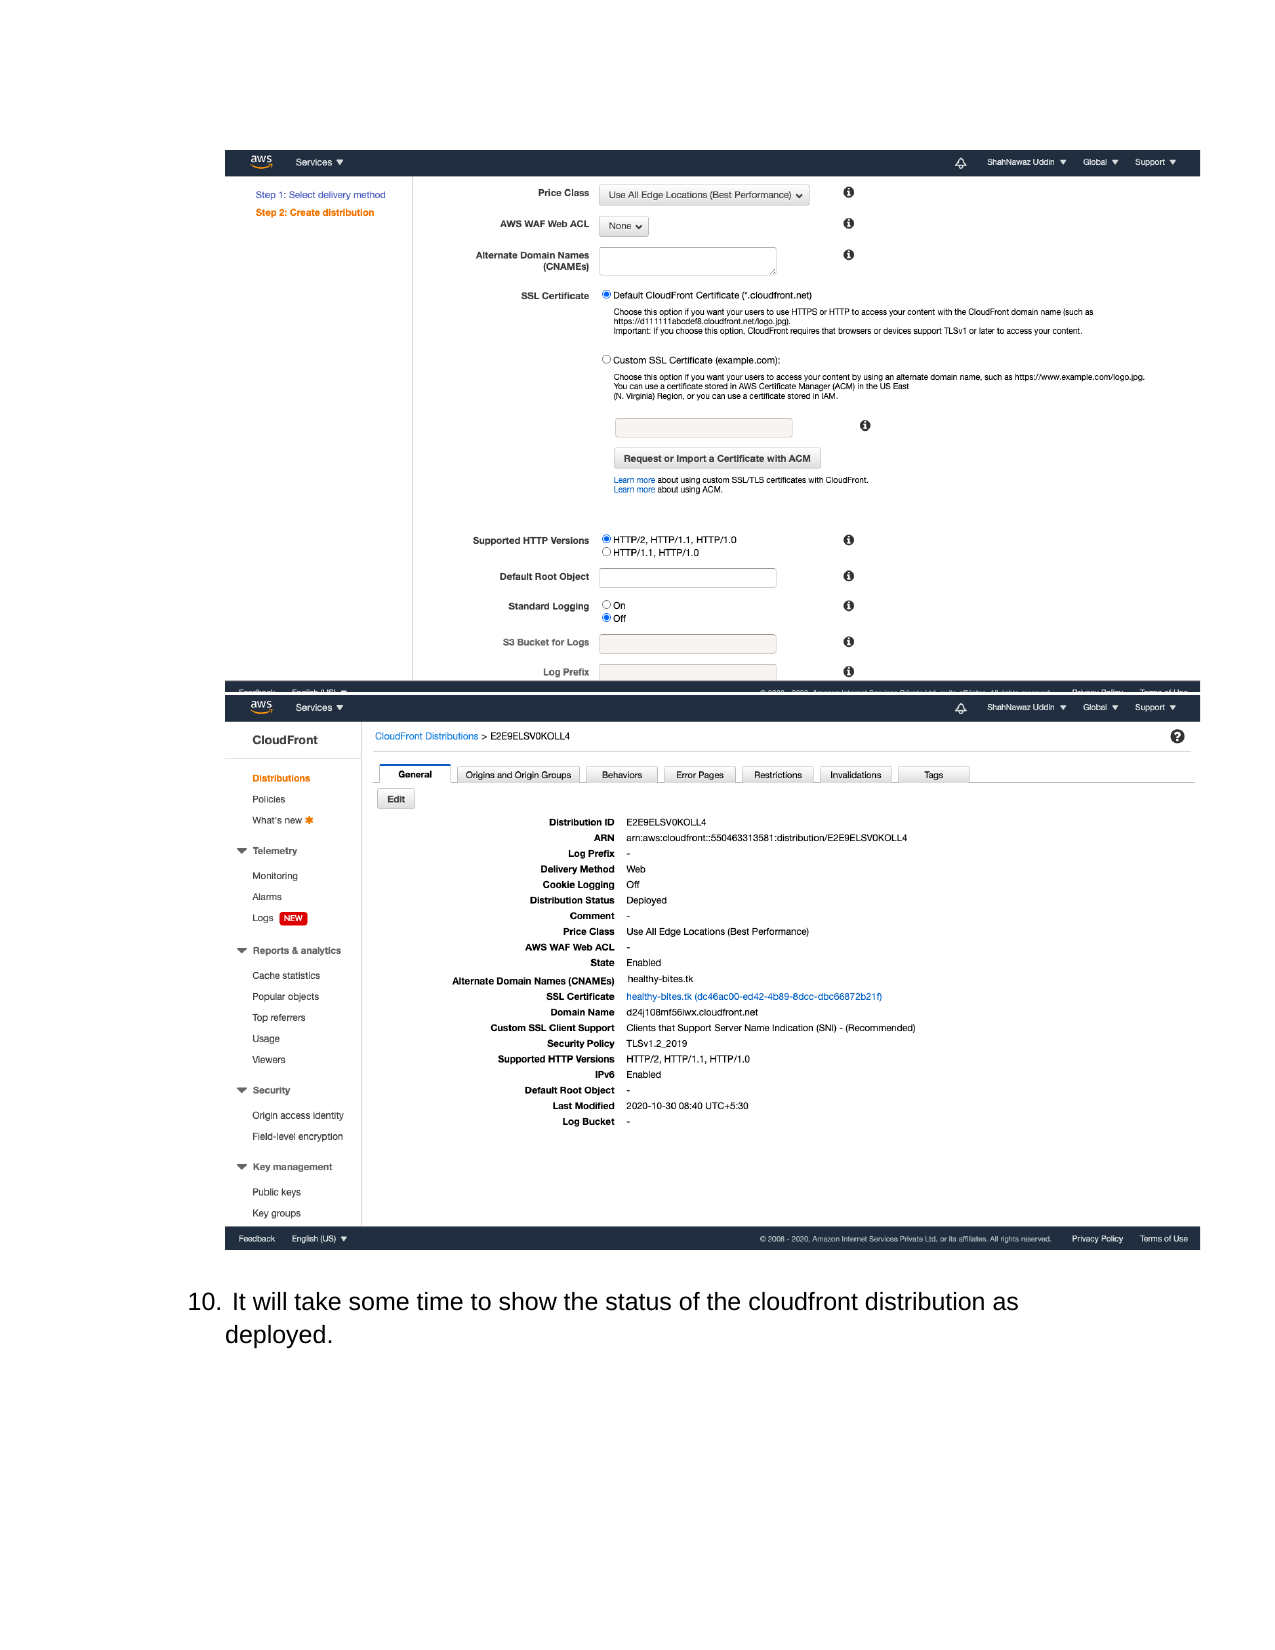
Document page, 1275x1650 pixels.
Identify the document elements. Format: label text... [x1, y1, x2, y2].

picture [225, 695, 1200, 1250]
picture [225, 150, 1200, 692]
list It will take some time to show the status of the cloudfront distribution as deployed. [187, 1287, 1125, 1348]
